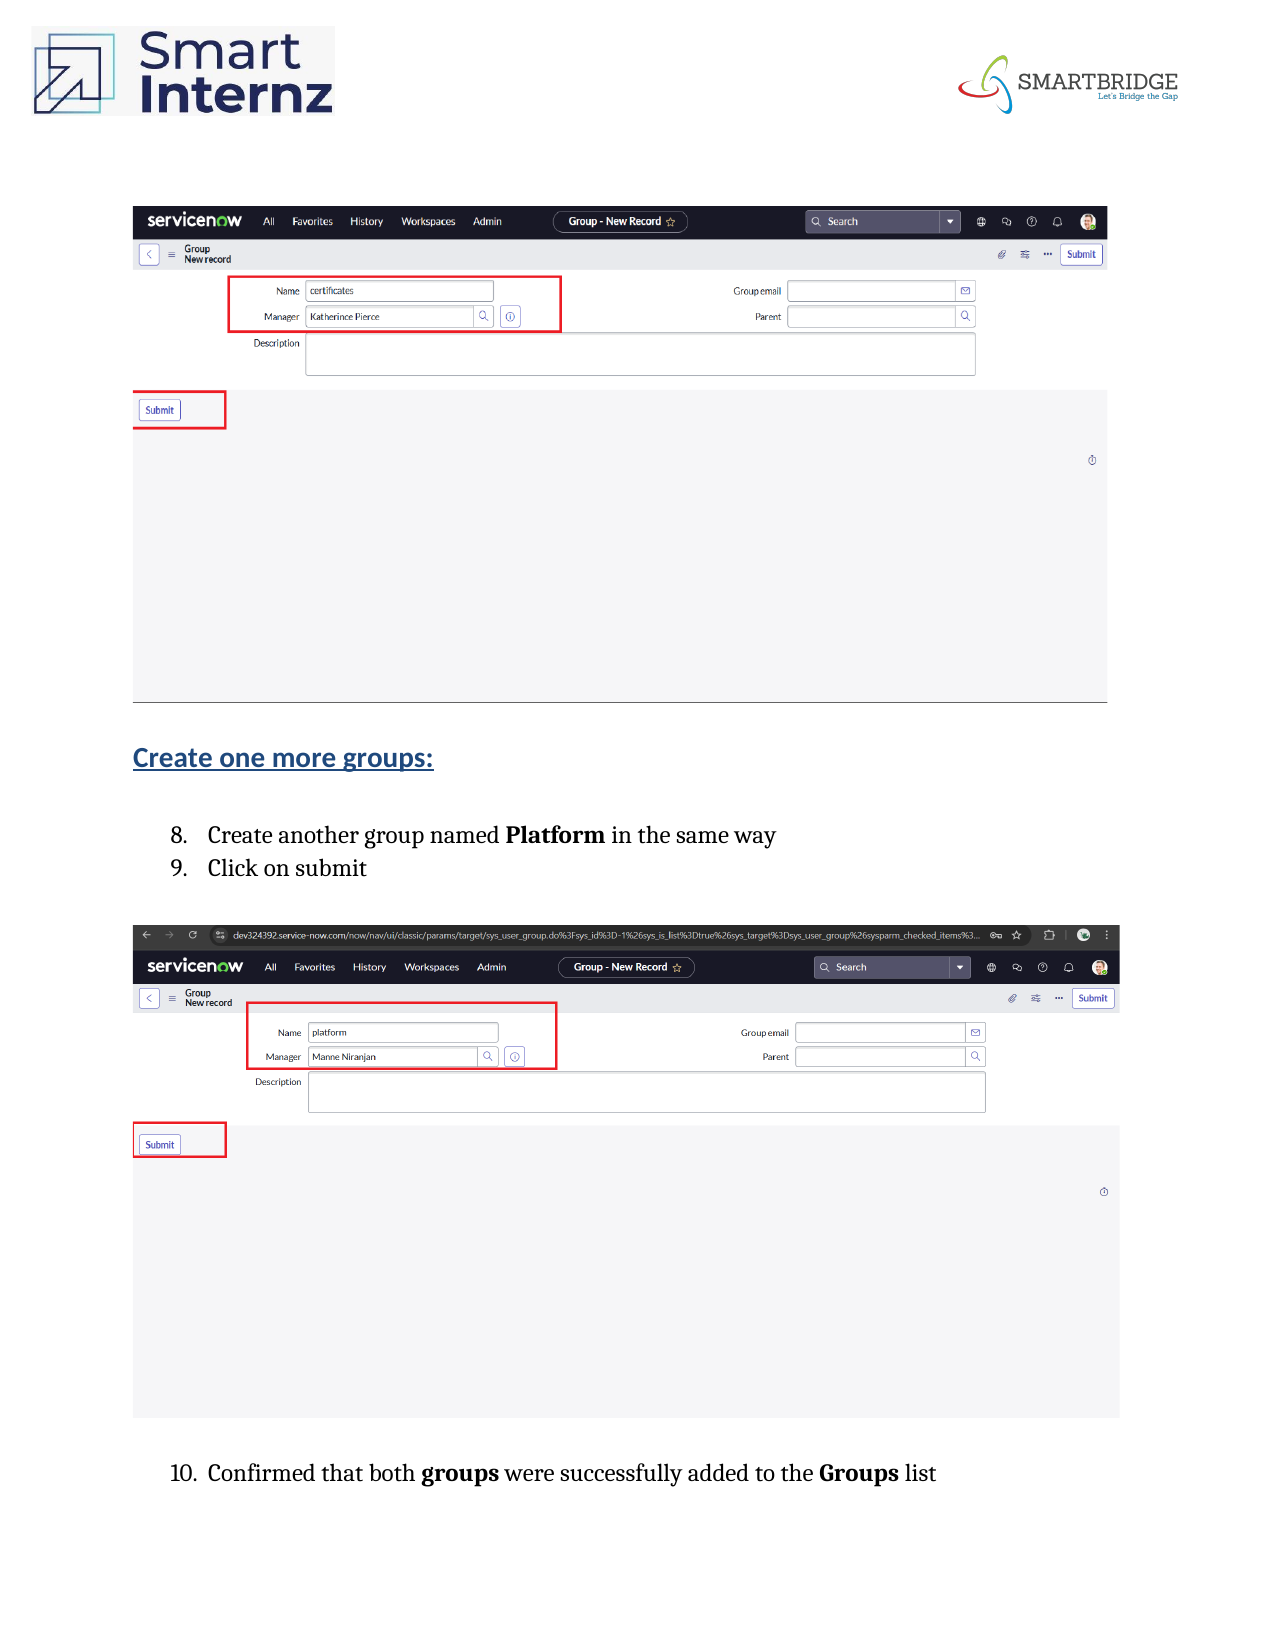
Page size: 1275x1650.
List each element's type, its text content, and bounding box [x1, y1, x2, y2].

list Click on submit [170, 854, 1125, 883]
list Create another group named Platform in the same way [170, 821, 1125, 850]
list Confirmed that both groups were successfully added to the Groups list [170, 1459, 1125, 1488]
picture [132, 206, 1108, 703]
picture [31, 26, 335, 116]
picture [948, 34, 1197, 139]
text Create one more groups: [133, 739, 1125, 775]
picture [132, 925, 1120, 1418]
